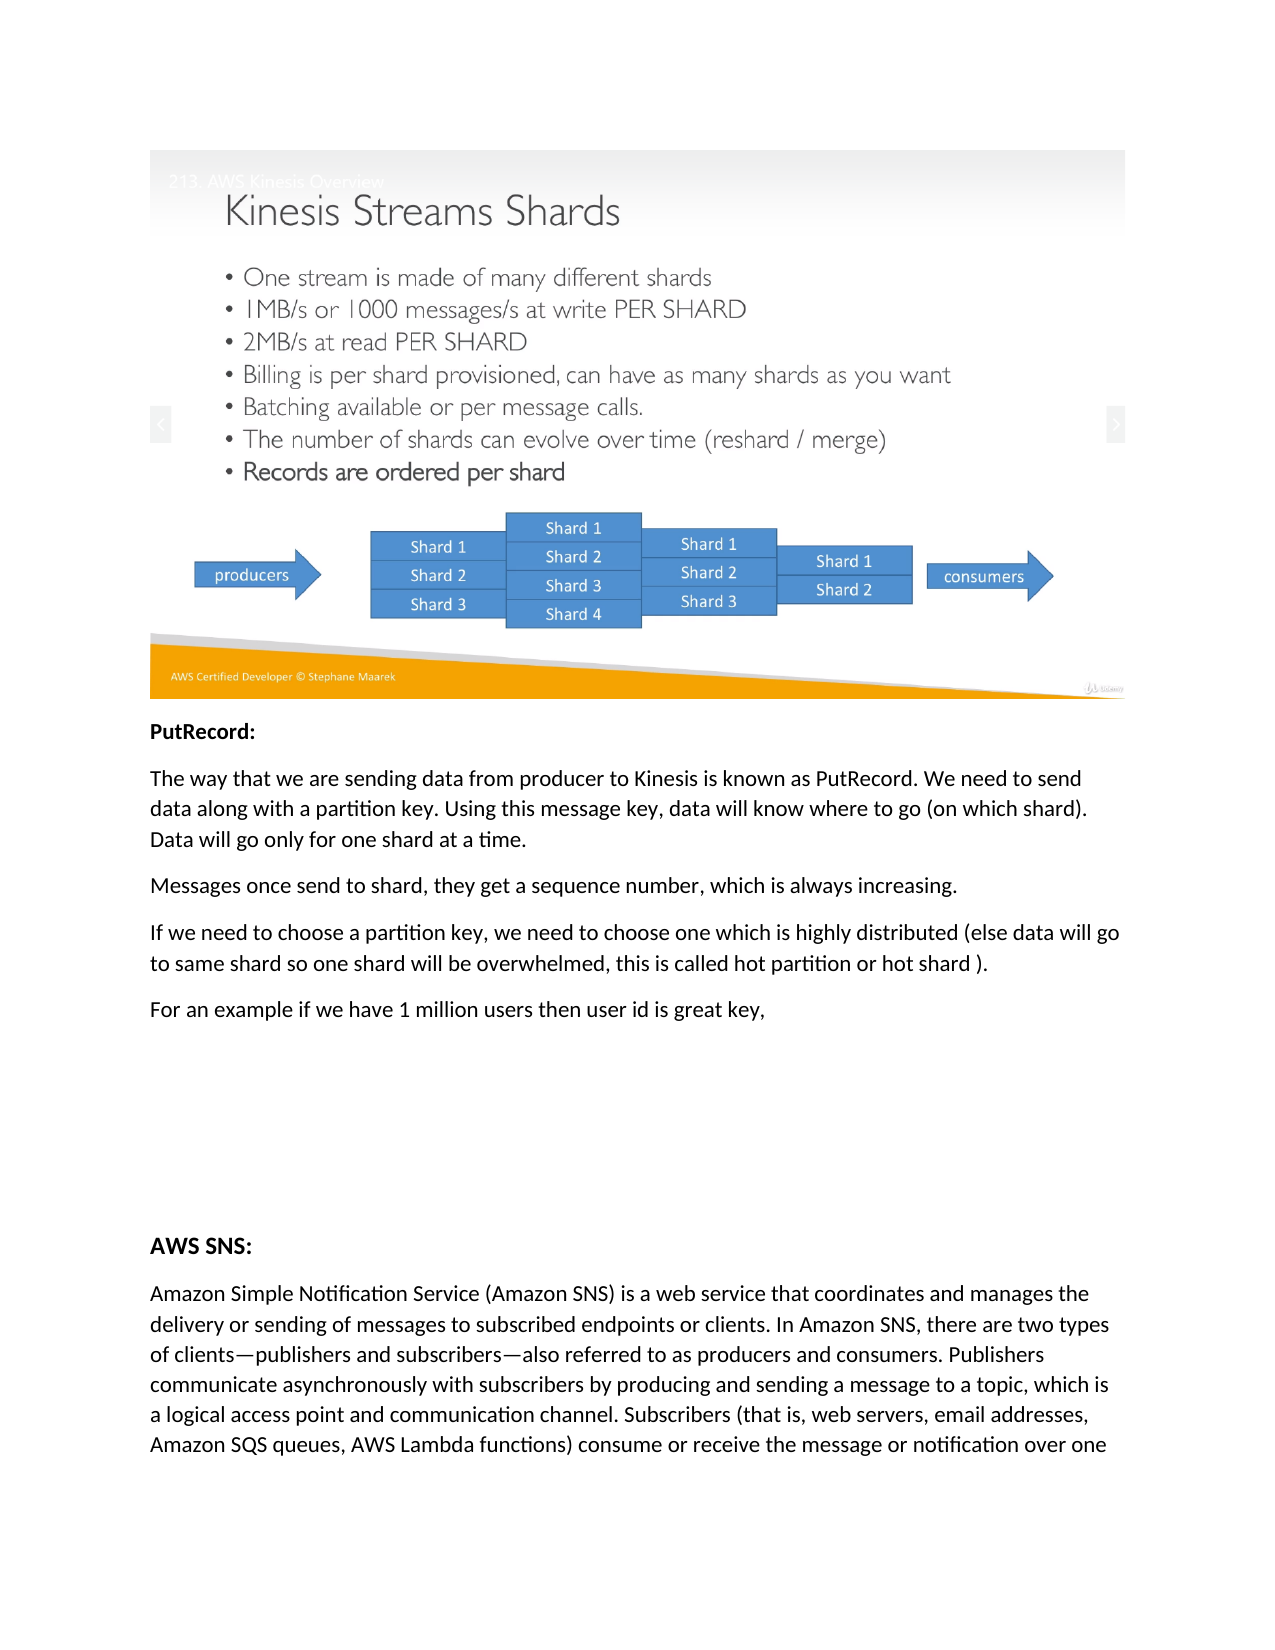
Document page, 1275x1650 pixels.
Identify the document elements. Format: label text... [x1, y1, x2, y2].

text PutRecord: [150, 717, 1125, 745]
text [150, 1279, 1125, 1458]
text AWS SNS: [150, 1230, 1125, 1260]
picture [150, 150, 1125, 699]
text The way that we are sending data from producer to Kinesis is known as PutRecord. We need to send data along with a partition key. Using this message key, data will know where to go (on which shard). Data will go only for one shard at a time. [150, 764, 1125, 853]
text Messages once send to shard, they get a sequence number, which is always increasing. [150, 872, 1125, 899]
text If we need to choose a partition key, we need to choose one which is highly distributed (else data will go to same shard so one shard will be overwhelmed, this is called hot partition or hot shard ). [150, 918, 1125, 977]
text For an example if we have 1 million users then user id is great key, [150, 996, 1125, 1023]
